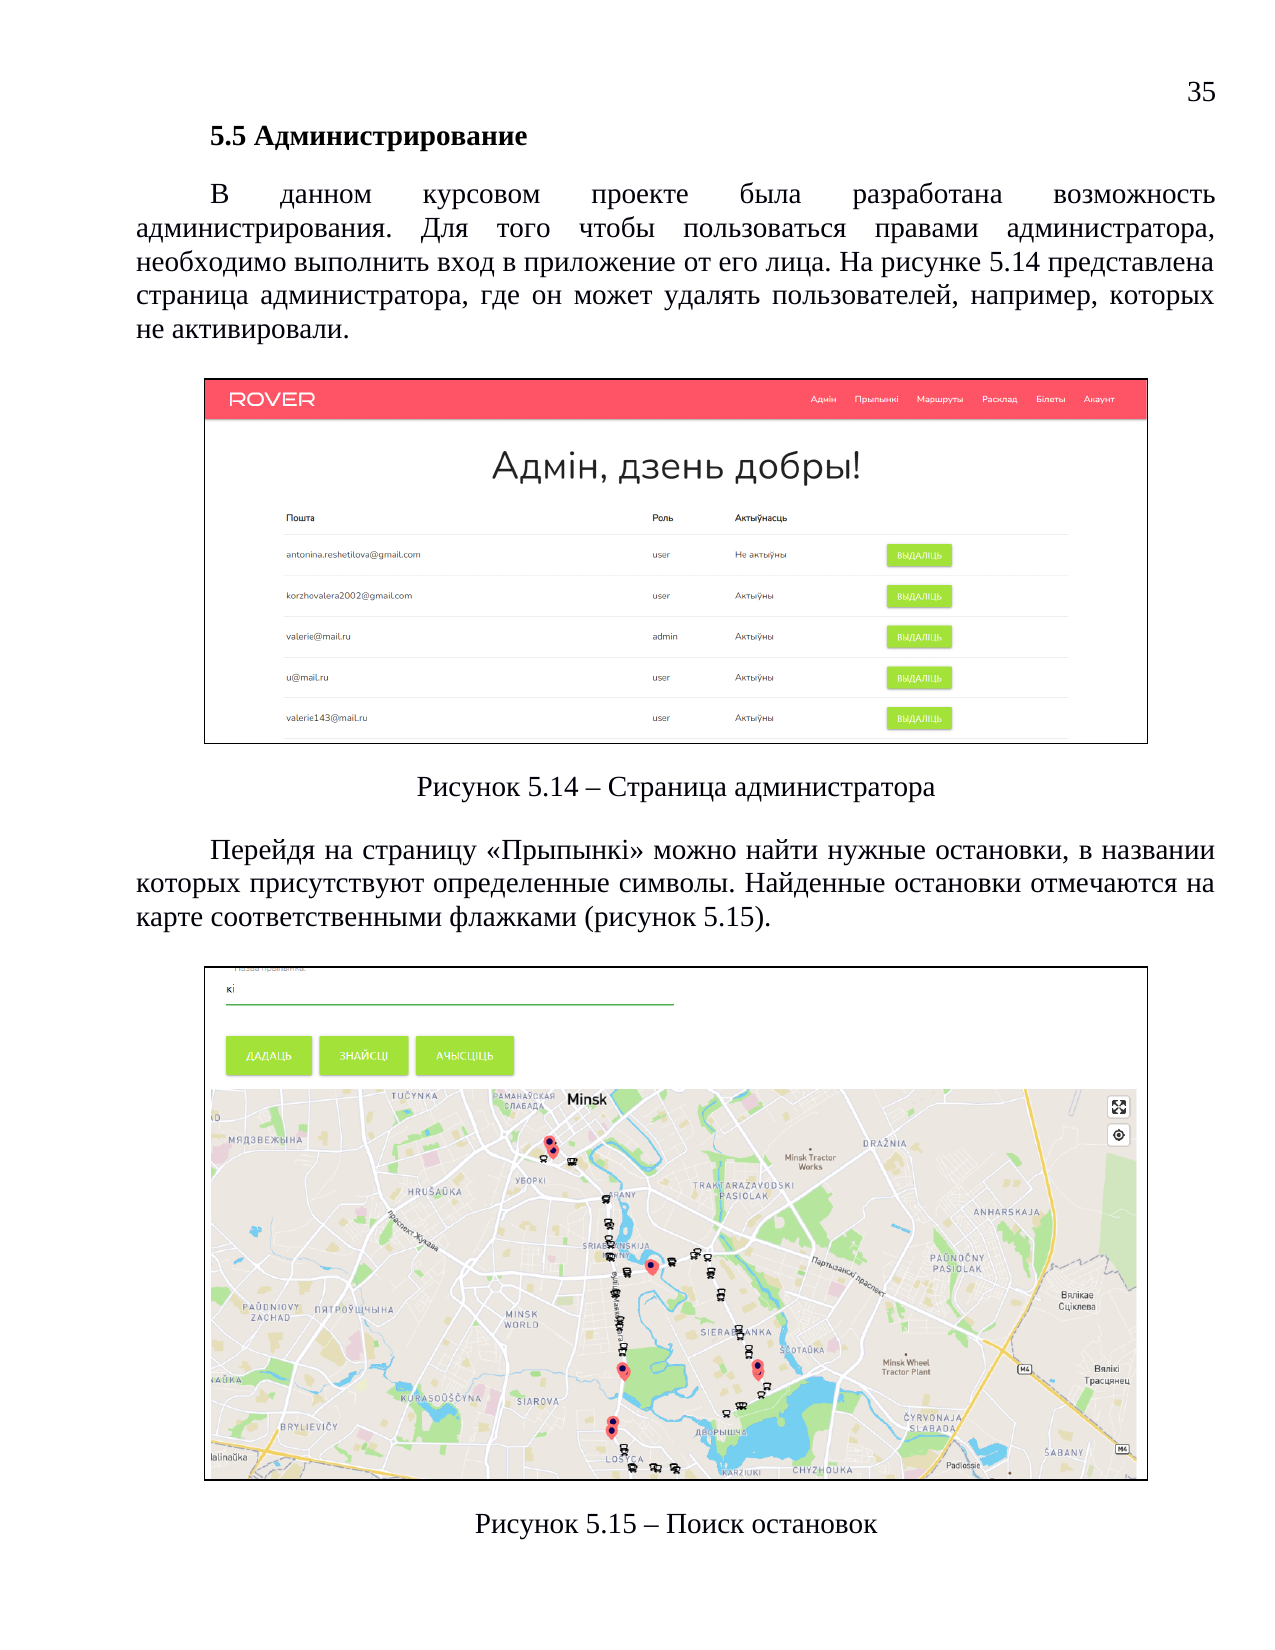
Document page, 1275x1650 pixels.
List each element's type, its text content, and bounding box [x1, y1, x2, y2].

picture [205, 968, 1147, 1479]
subtitle 5.5 Администрирование [136, 118, 1216, 152]
text Рисунок 5.14 – Страница администратора [136, 769, 1216, 803]
picture [205, 380, 1147, 743]
text Перейдя на страницу «Прыпынкі» можно найти нужные остановки, в названии которых присутствуют определенные символы. Найденные остановки отмечаются на карте соответственными флажками (рисунок 5.15). [136, 832, 1216, 932]
text Рисунок 5.15 – Поиск остановок [136, 1506, 1216, 1539]
text В данном курсовом проекте была разработана возможность администрирования. Для того чтобы пользоваться правами администратора, необходимо выполнить вход в приложение от его лица. На рисунке 5.14 представлена страница администратора, где он может удалять пользователей, например, которых не активировали. [136, 177, 1216, 344]
